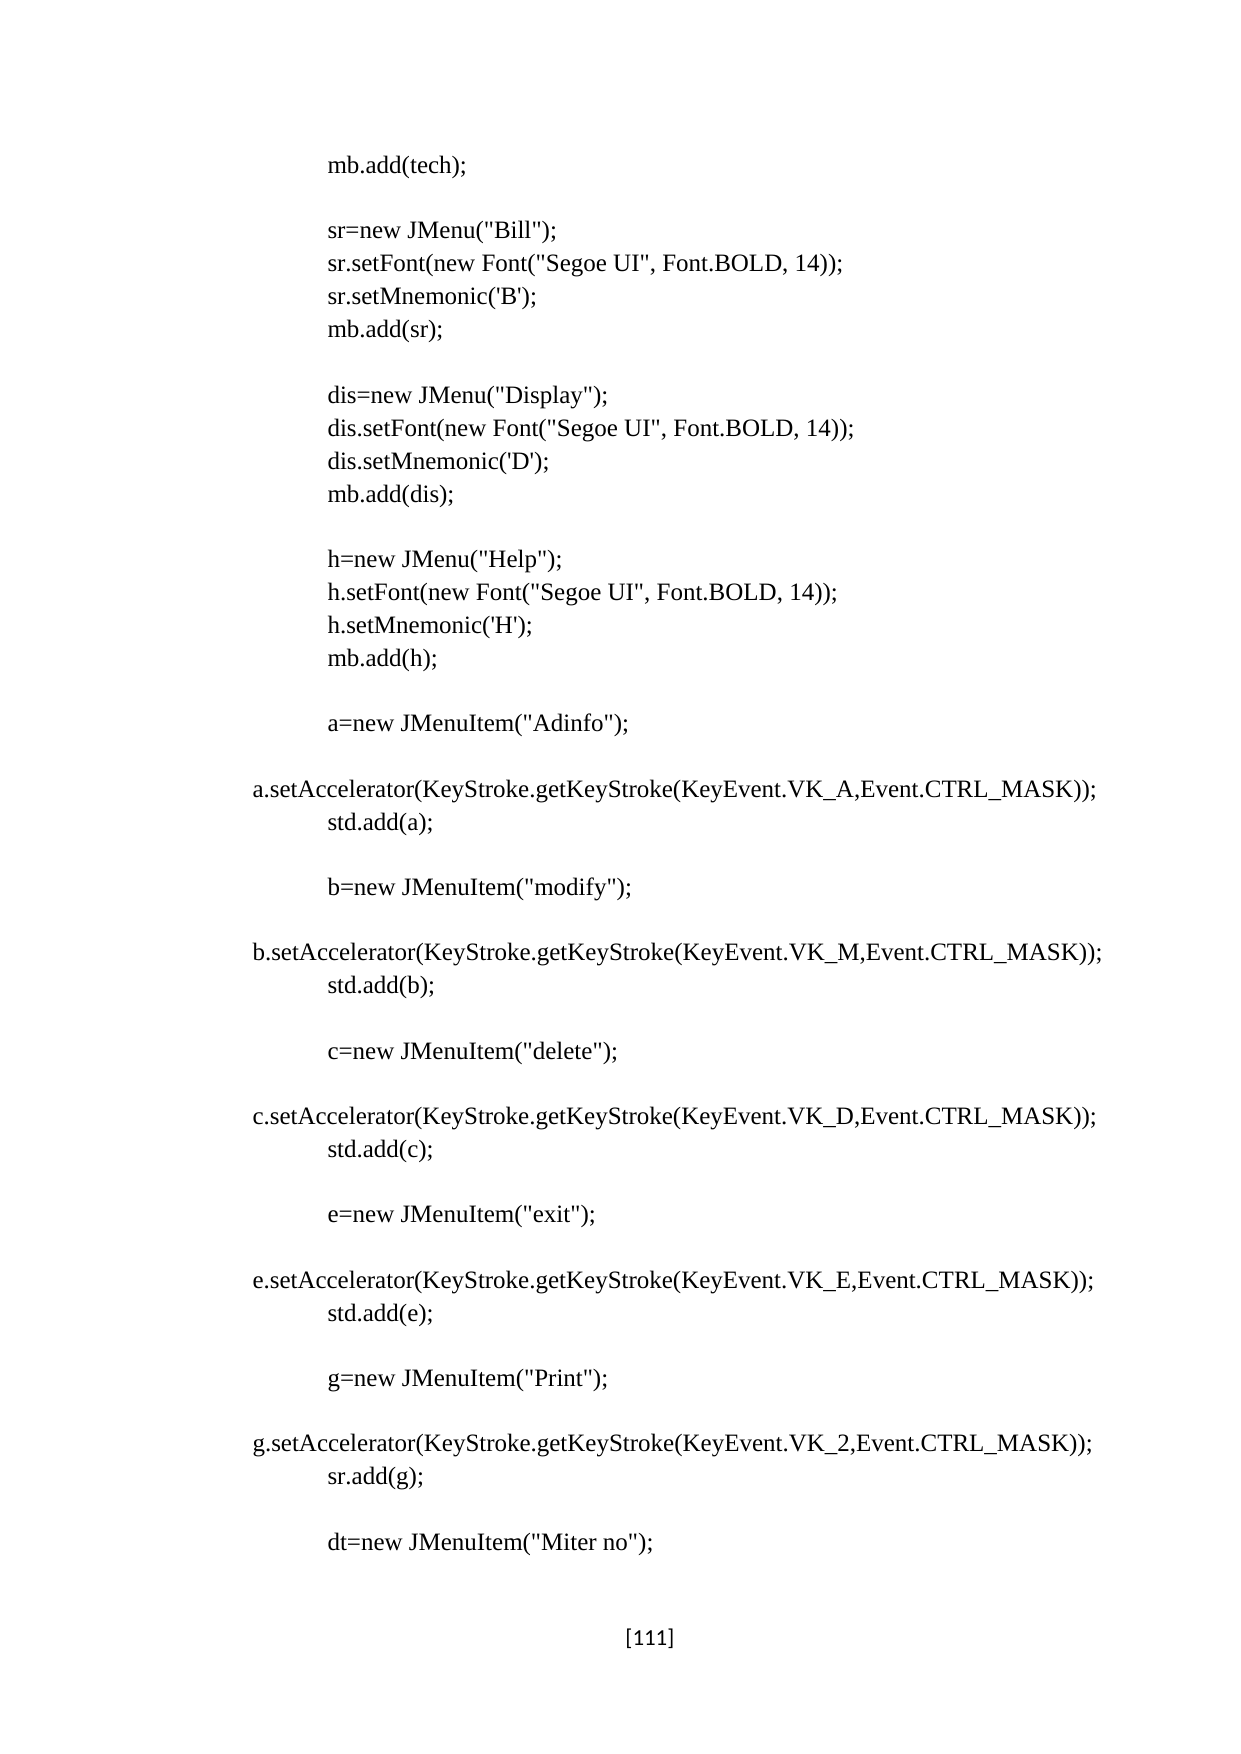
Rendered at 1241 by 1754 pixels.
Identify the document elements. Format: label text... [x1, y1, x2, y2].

text c.setAccelerator(KeyStroke.getKeyStroke(KeyEvent.VK_D,Event.CTRL_MASK)); [177, 1069, 1122, 1130]
text std.add(e); [177, 1298, 1122, 1326]
text std.add(b); [177, 970, 1122, 999]
text dt=new JMenuItem("Miter no"); [177, 1527, 1122, 1555]
text std.add(a); [177, 807, 1122, 836]
text h.setFont(new Font("Segoe UI", Font.BOLD, 14)); [177, 577, 1122, 606]
text e.setAccelerator(KeyStroke.getKeyStroke(KeyEvent.VK_E,Event.CTRL_MASK)); [177, 1232, 1122, 1293]
text c=new JMenuItem("delete"); [177, 1036, 1122, 1064]
text g.setAccelerator(KeyStroke.getKeyStroke(KeyEvent.VK_2,Event.CTRL_MASK)); [177, 1396, 1122, 1457]
text mb.add(dis); [177, 479, 1122, 507]
text h.setMnemonic('H'); [177, 610, 1122, 639]
text dis.setFont(new Font("Segoe UI", Font.BOLD, 14)); [177, 413, 1122, 441]
text sr.setFont(new Font("Segoe UI", Font.BOLD, 14)); [177, 248, 1122, 277]
text std.add(c); [177, 1134, 1122, 1163]
text a.setAccelerator(KeyStroke.getKeyStroke(KeyEvent.VK_A,Event.CTRL_MASK)); [177, 741, 1122, 802]
text mb.add(tech); [177, 150, 1122, 179]
text b=new JMenuItem("modify"); [177, 872, 1122, 901]
text e=new JMenuItem("exit"); [177, 1199, 1122, 1228]
text dis.setMnemonic('D'); [177, 446, 1122, 474]
text mb.add(h); [177, 643, 1122, 672]
text mb.add(sr); [177, 314, 1122, 343]
text g=new JMenuItem("Print"); [177, 1363, 1122, 1392]
text dis=new JMenu("Display"); [177, 380, 1122, 408]
text sr.setMnemonic('B'); [177, 281, 1122, 310]
text sr.add(g); [177, 1461, 1122, 1490]
text b.setAccelerator(KeyStroke.getKeyStroke(KeyEvent.VK_M,Event.CTRL_MASK)); [177, 905, 1122, 966]
text sr=new JMenu("Bill"); [177, 215, 1122, 244]
text a=new JMenuItem("Adinfo"); [177, 708, 1122, 737]
text h=new JMenu("Help"); [177, 544, 1122, 573]
